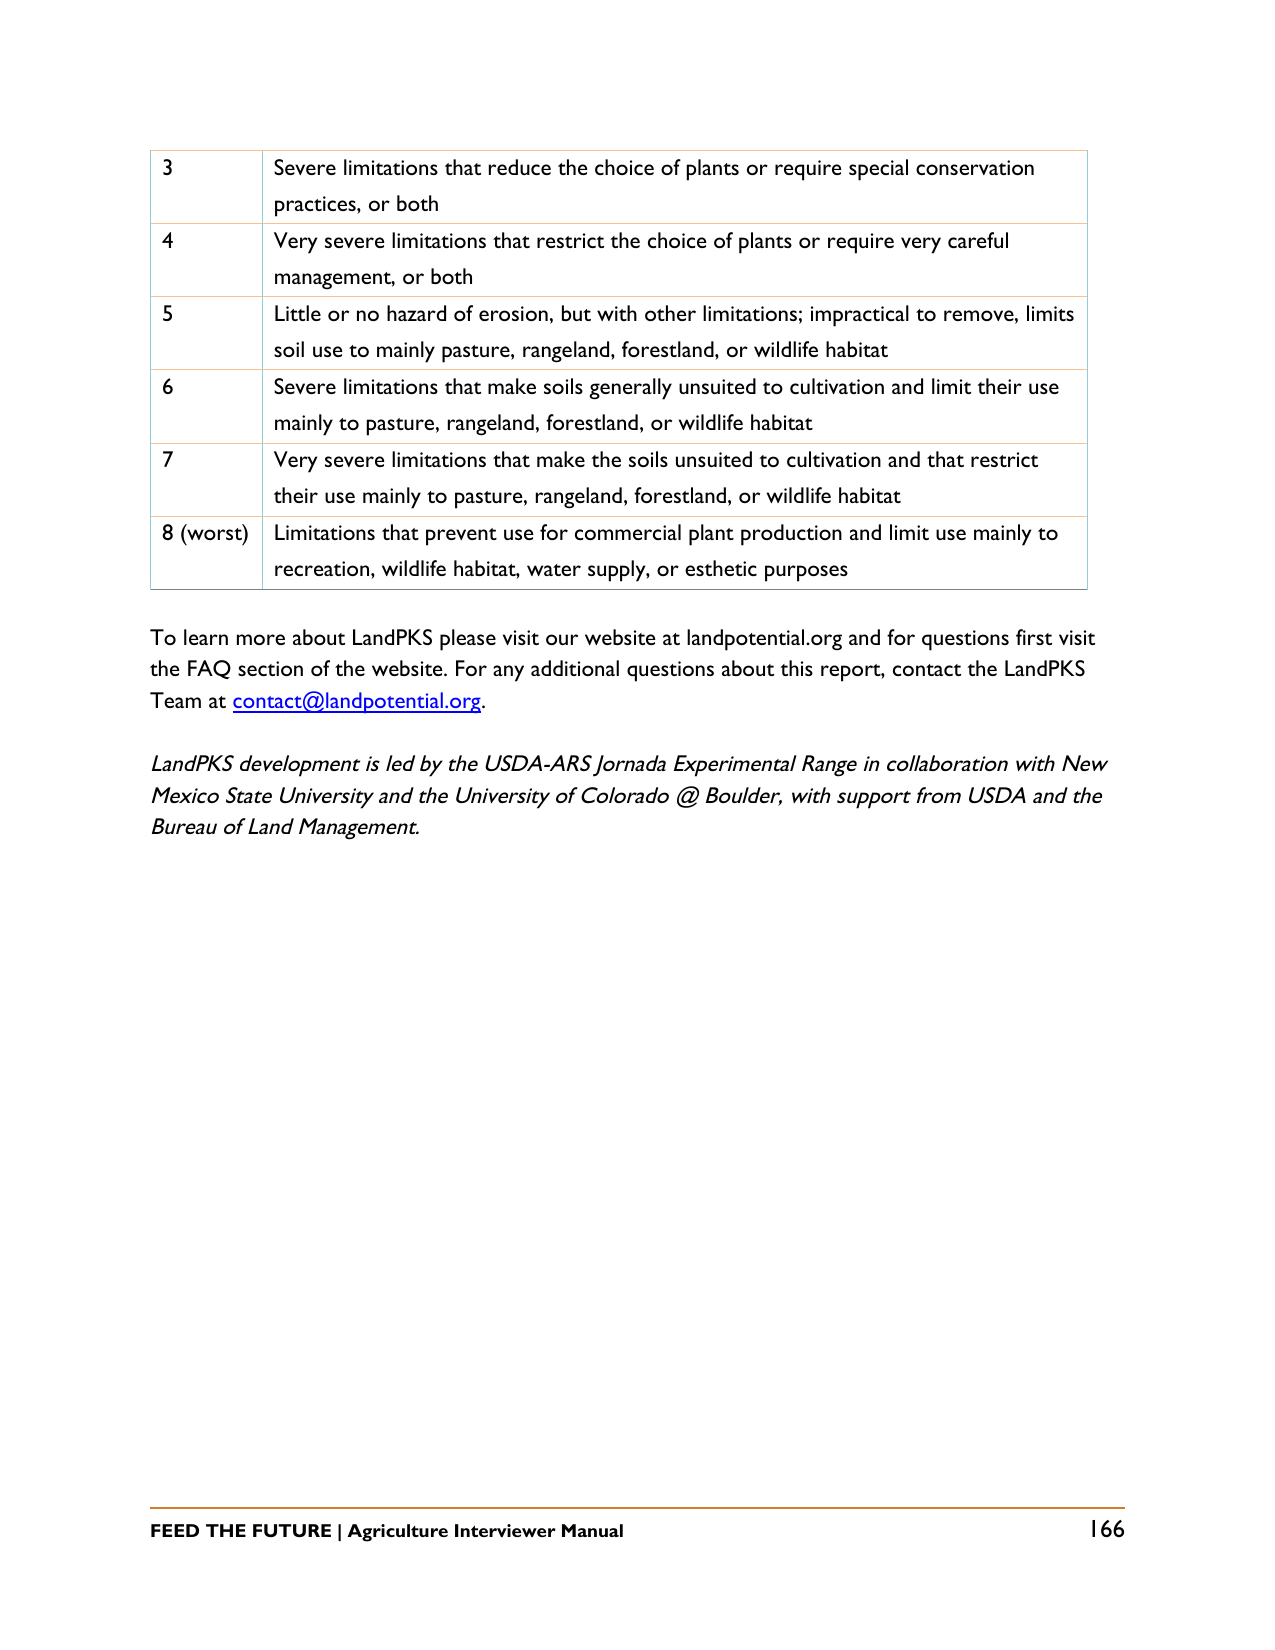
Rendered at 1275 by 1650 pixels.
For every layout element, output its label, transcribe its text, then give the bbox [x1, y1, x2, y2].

text LandPKS development is led by the USDA-ARS Jornada Experimental Range in collaboration with New Mexico State University and the University of Colorado @ Boulder, with support from USDA and the Bureau of Land Management. [150, 748, 1125, 842]
table_cell Severe limitations that reduce the choice of plants or require special conservation practices, or both [263, 151, 1087, 223]
table_cell 4 [151, 224, 262, 296]
table_cell 8 (worst) [151, 517, 262, 589]
table_cell Very severe limitations that make the soils unsuited to cultivation and that restrict their use mainly to pasture, rangeland, forestland, or wildlife habitat [263, 444, 1087, 516]
table_cell 5 [151, 297, 262, 369]
table_cell 6 [151, 370, 262, 442]
table_cell 3 [151, 151, 262, 223]
table_cell Severe limitations that make soils generally unsuited to cultivation and limit their use mainly to pasture, rangeland, forestland, or wildlife habitat [263, 370, 1087, 442]
table_cell Very severe limitations that restrict the choice of plants or require very careful management, or both [263, 224, 1087, 296]
table_cell Little or no hazard of erosion, but with other limitations; impractical to remove, limits soil use to mainly pasture, rangeland, forestland, or wildlife habitat [263, 297, 1087, 369]
table_cell 7 [151, 444, 262, 516]
table_cell Limitations that prevent use for commercial plant production and limit use mainly to recreation, wildlife habitat, water supply, or esthetic purposes [263, 517, 1087, 589]
text To learn more about LandPKS please visit our website at landpotential.org and for questions first visit the FAQ section of the website. For any additional questions about this report, contact the LandPKS Team at contact@landpotential.org. [150, 590, 1125, 716]
